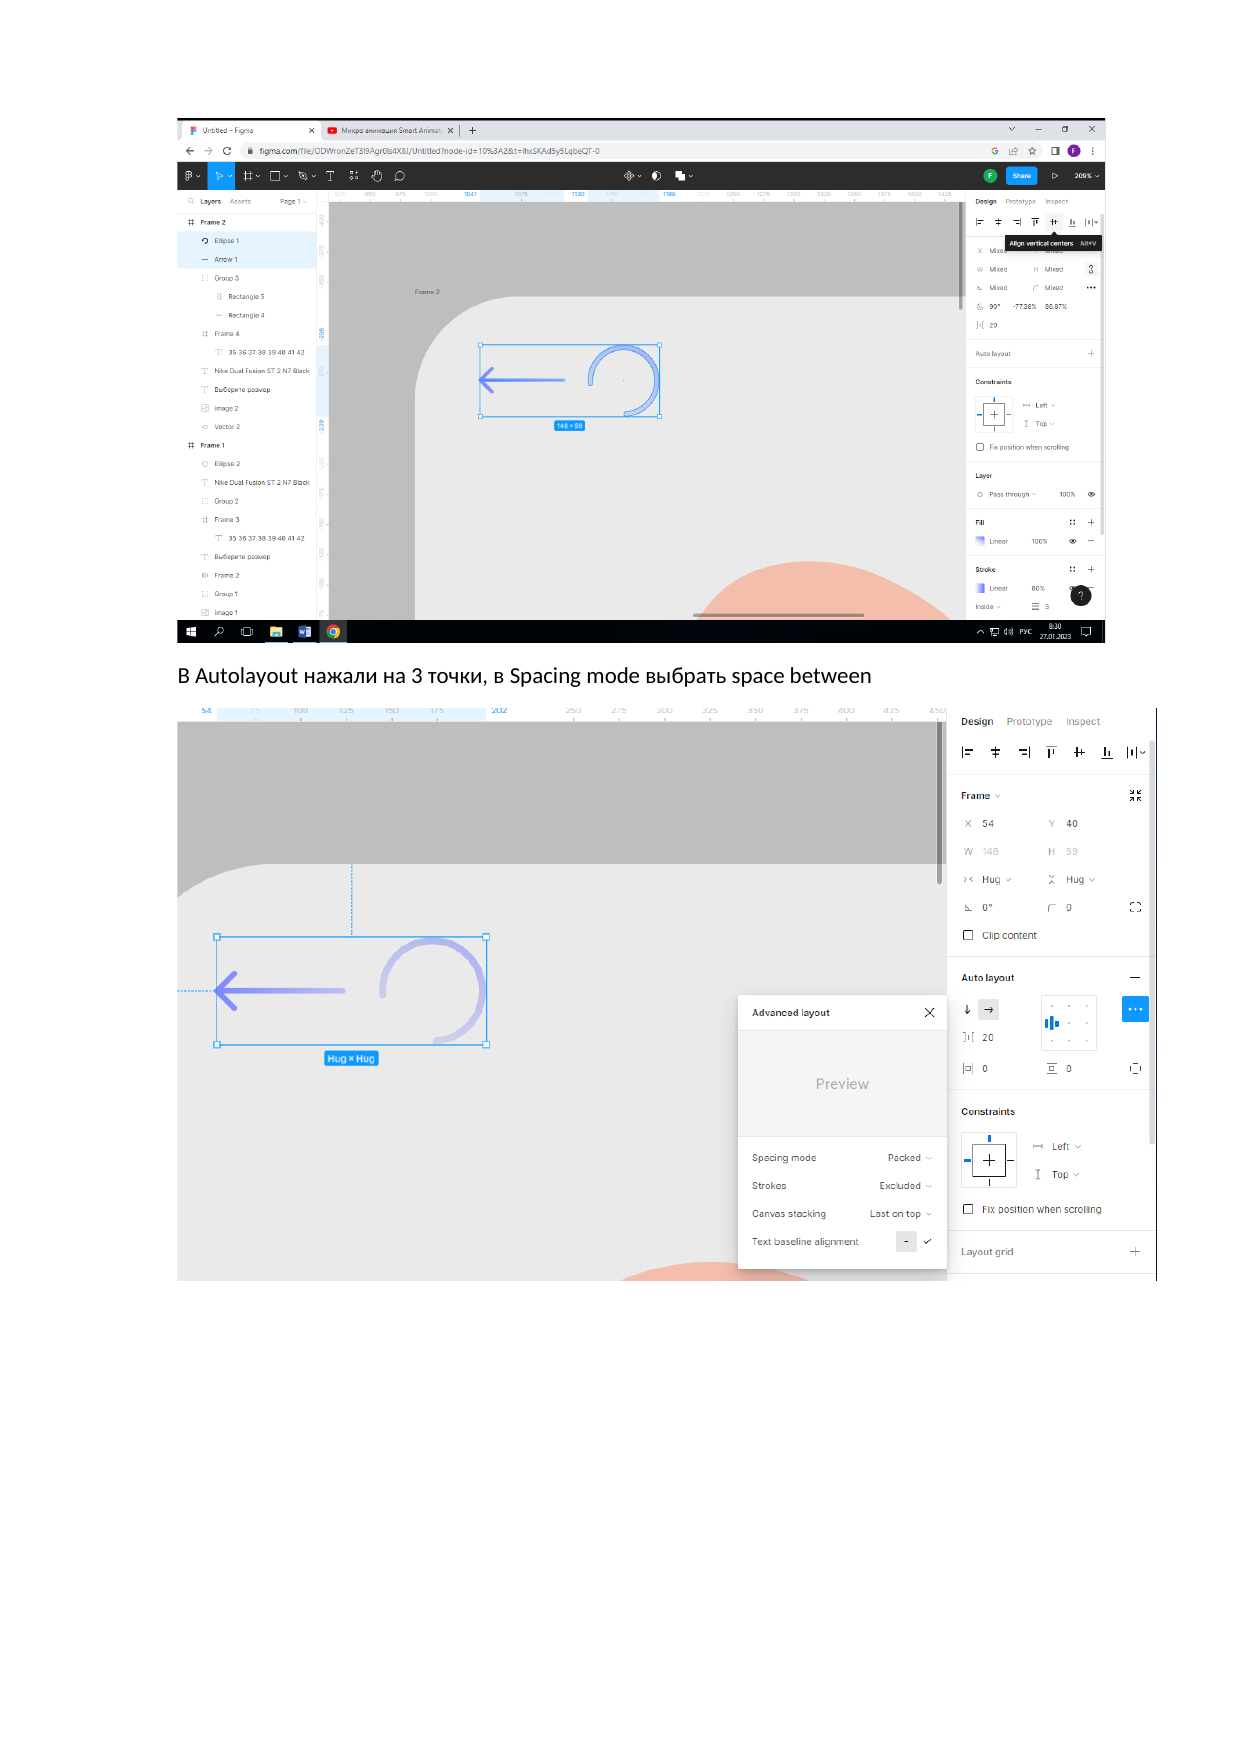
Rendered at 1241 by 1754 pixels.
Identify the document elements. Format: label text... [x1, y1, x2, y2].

text В Autolayout нажали на 3 точки, в Spacing mode выбрать space between [177, 661, 1152, 689]
picture [177, 708, 1157, 1281]
picture [177, 118, 1106, 643]
